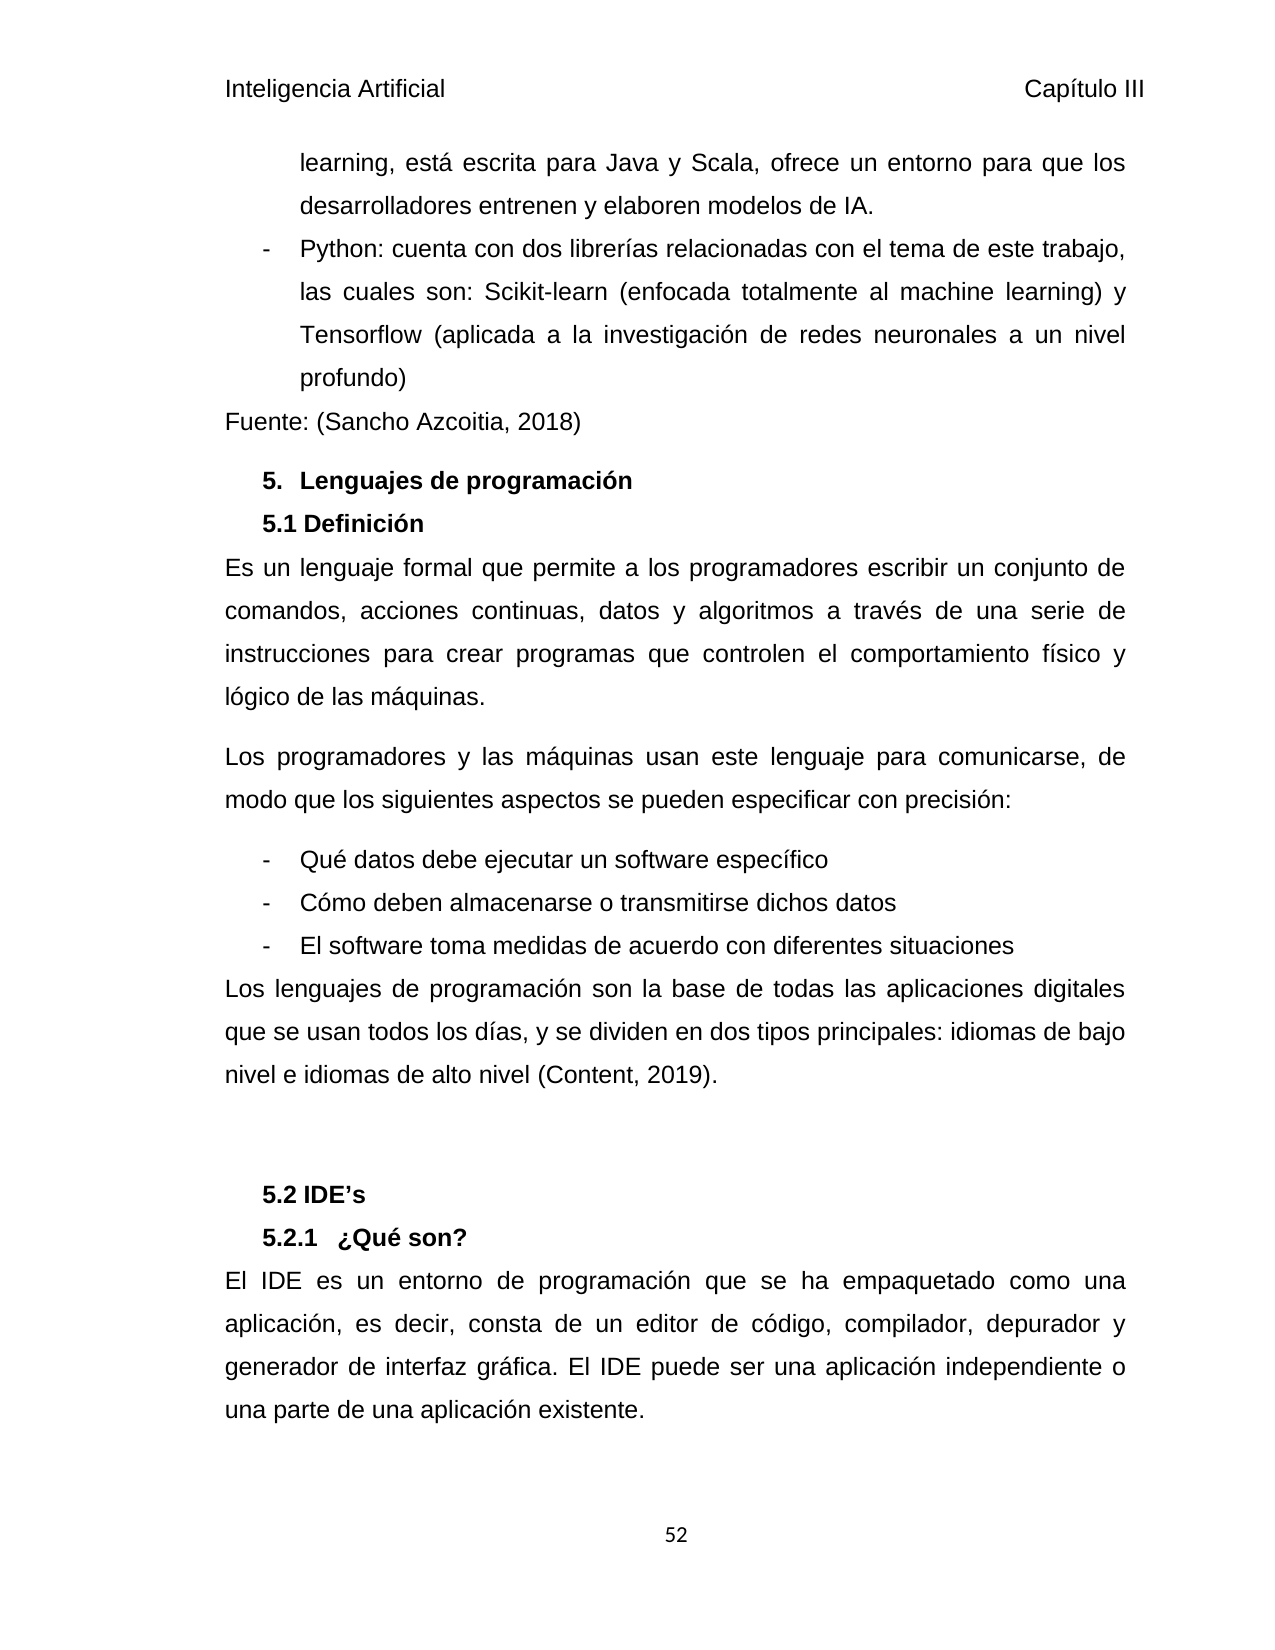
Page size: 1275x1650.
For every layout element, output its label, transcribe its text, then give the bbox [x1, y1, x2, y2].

text Los programadores y las máquinas usan este lenguaje para comunicarse, de modo que los siguientes aspectos se pueden especificar con precisión: [224, 742, 1127, 813]
list El software toma medidas de acuerdo con diferentes situaciones [262, 931, 1127, 959]
list Definición [262, 509, 1127, 538]
list Cómo deben almacenarse o transmitirse dichos datos [262, 888, 1127, 916]
list Lenguajes de programación [262, 466, 1127, 495]
list IDE’s [262, 1180, 1127, 1208]
list Qué datos debe ejecutar un software específico [262, 844, 1127, 873]
list Python: cuenta con dos librerías relacionadas con el tema de este trabajo, las cuales son: Scikit-learn (enfocada totalmente al machine learning) y Tensorflow (aplicada a la investigación de redes neuronales a un nivel profundo) [262, 234, 1127, 392]
text El IDE es un entorno de programación que se ha empaquetado como una aplicación, es decir, consta de un editor de código, compilador, depurador y generador de interfaz gráfica. El IDE puede ser una aplicación independiente o una parte de una aplicación existente. [224, 1266, 1127, 1424]
list ¿Qué son? [262, 1223, 1127, 1252]
text Los lenguajes de programación son la base de todas las aplicaciones digitales que se usan todos los días, y se dividen en dos tipos principales: idiomas de bajo nivel e idiomas de alto nivel . [224, 974, 1127, 1089]
text Es un lenguaje formal que permite a los programadores escribir un conjunto de comandos, acciones continuas, datos y algoritmos a través de una serie de instrucciones para crear programas que controlen el comportamiento físico y lógico de las máquinas. [224, 552, 1127, 711]
text Fuente: [224, 406, 1127, 435]
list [262, 148, 1127, 219]
